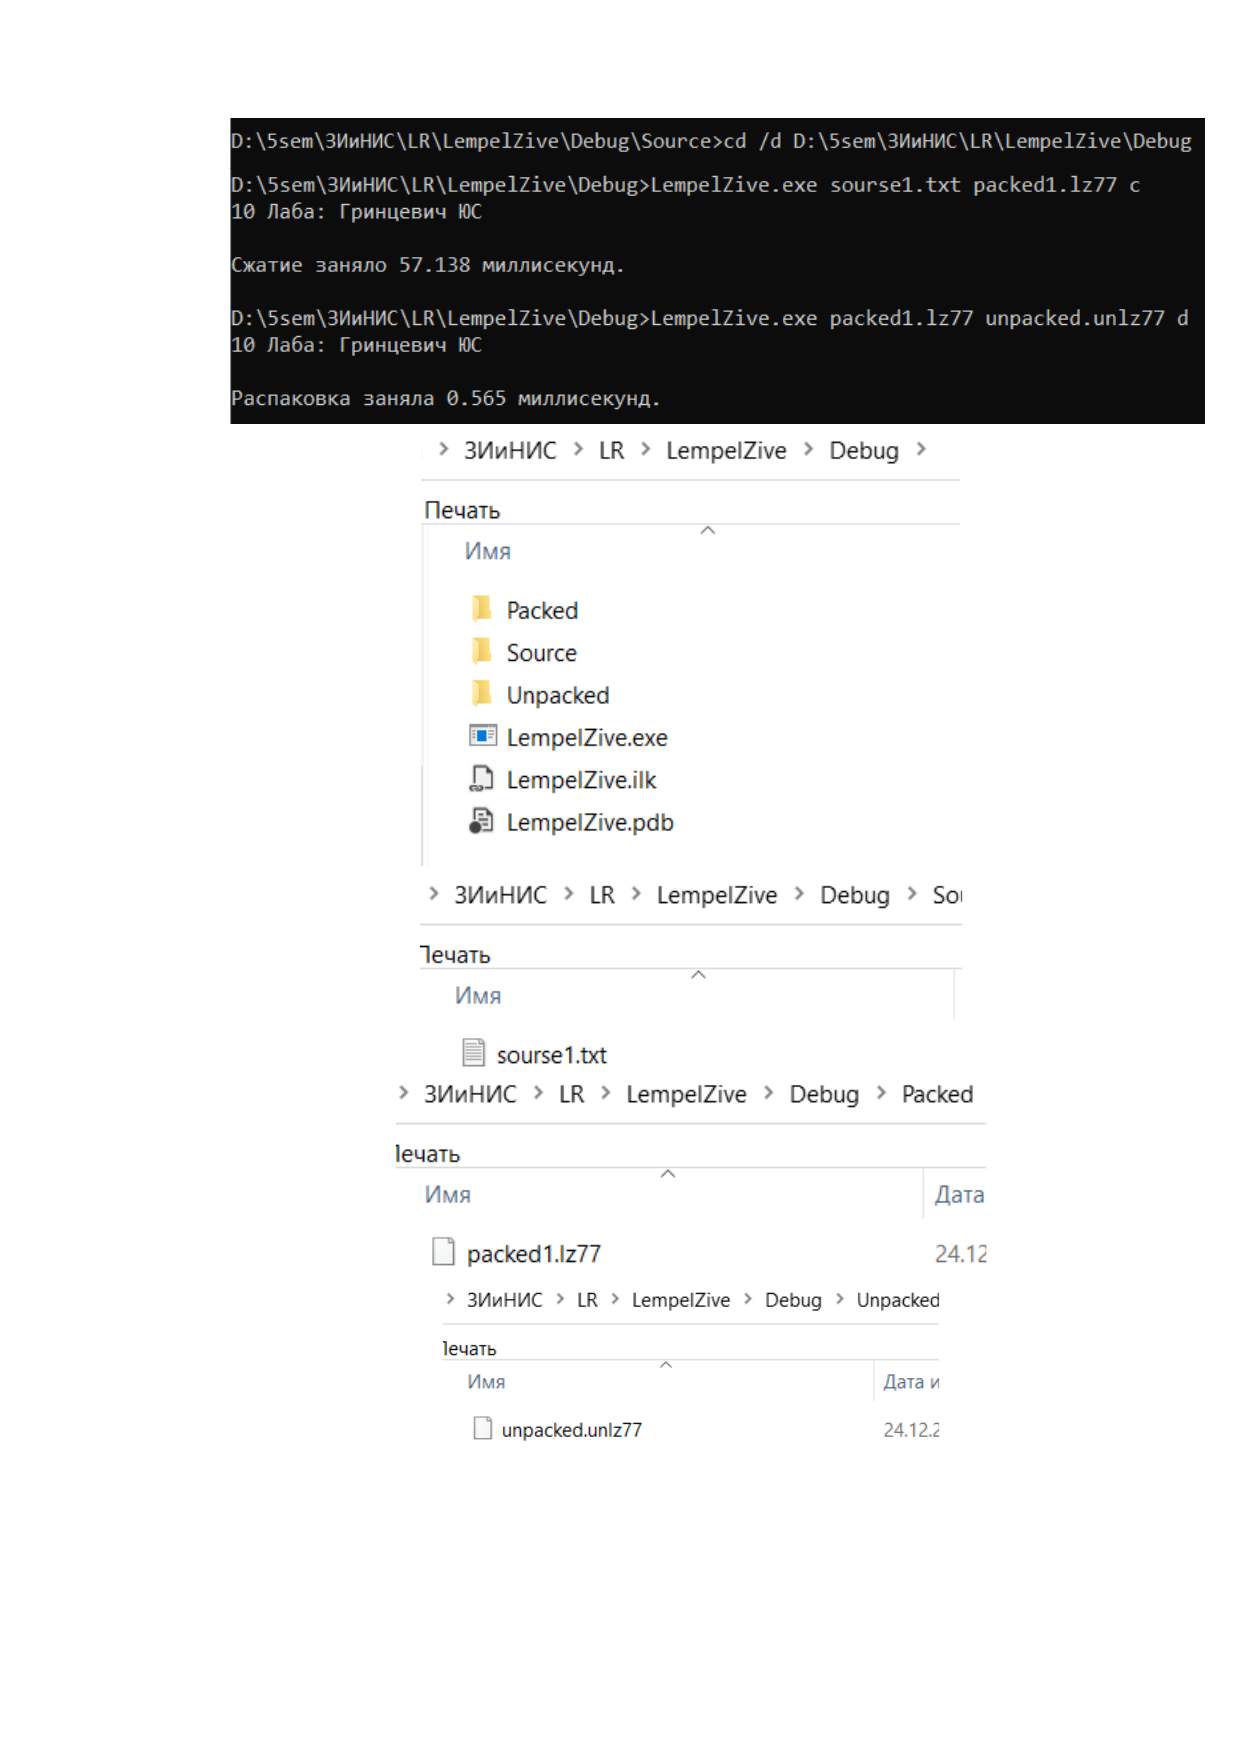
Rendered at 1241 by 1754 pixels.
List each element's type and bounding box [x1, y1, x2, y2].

picture [230, 118, 1205, 1447]
